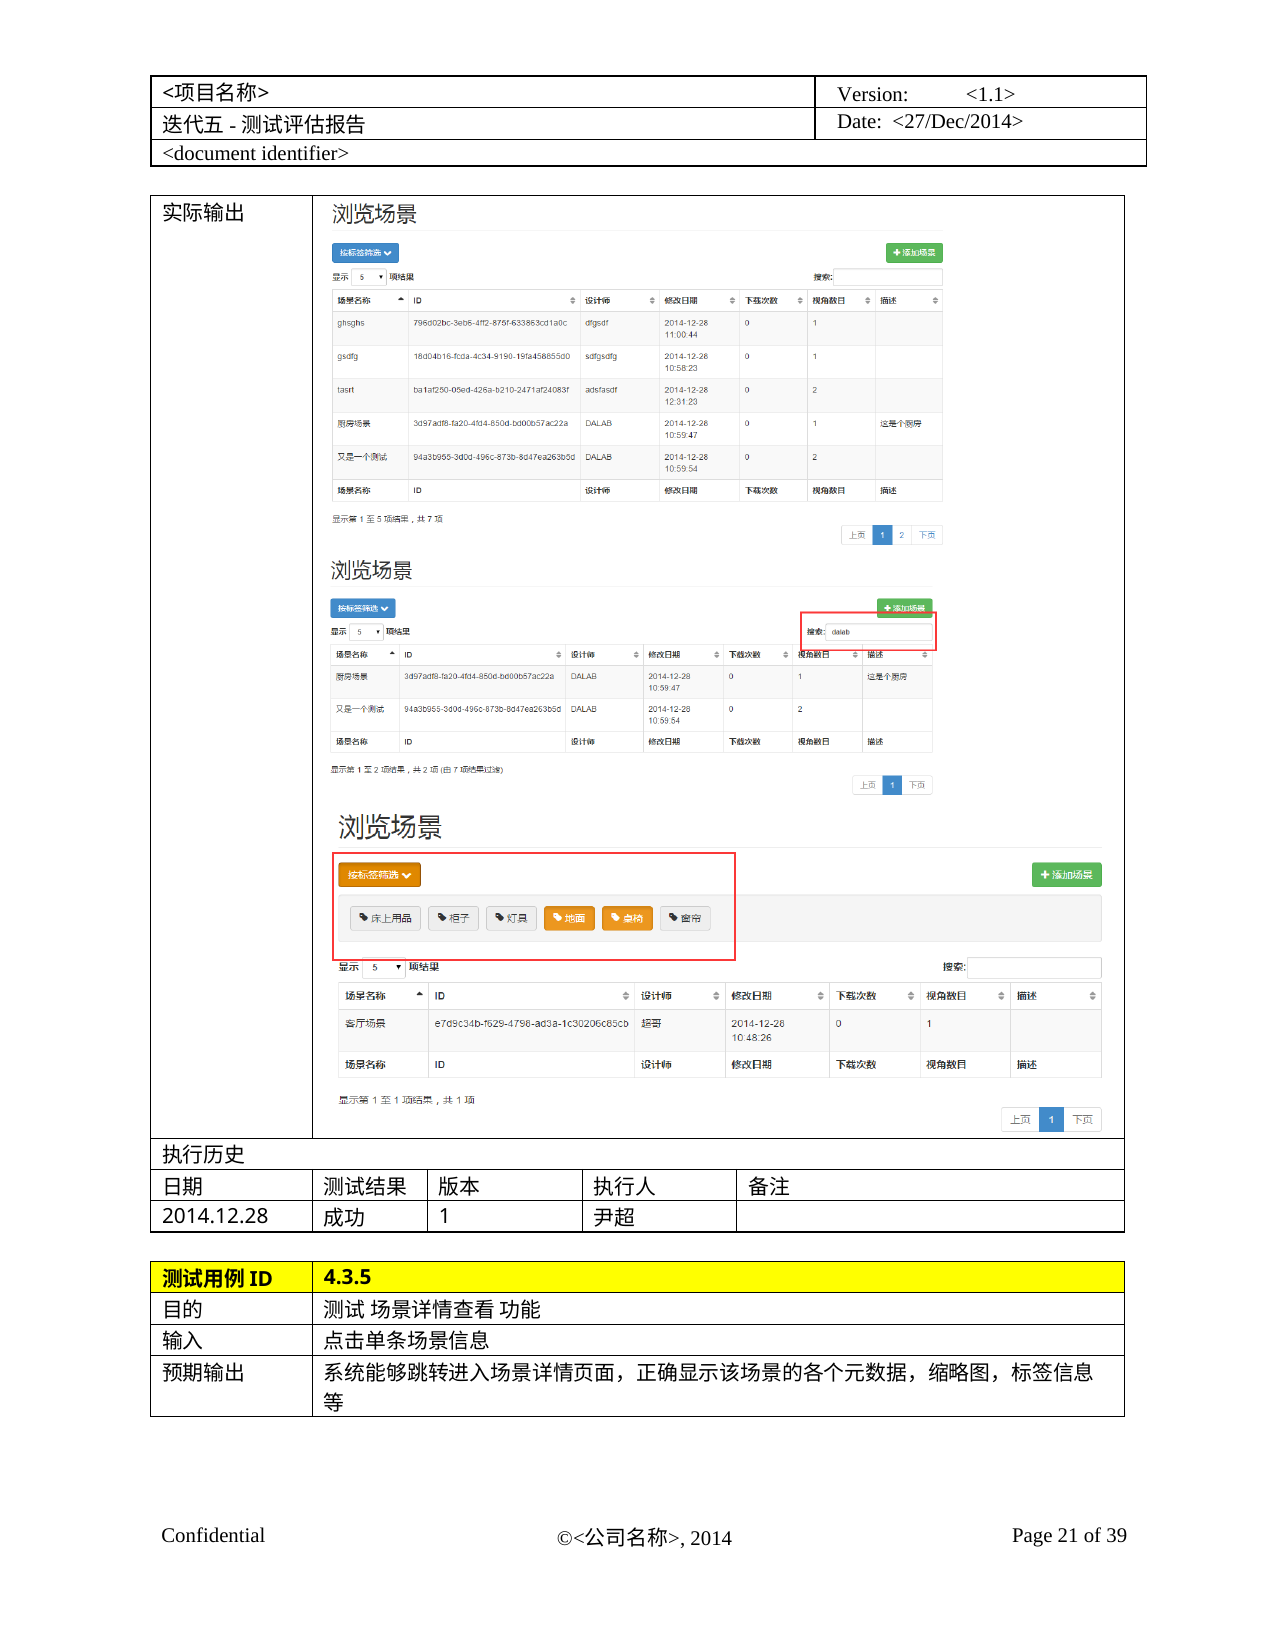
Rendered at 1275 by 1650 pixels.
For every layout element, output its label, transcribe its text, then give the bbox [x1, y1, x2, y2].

table_cell 执行历史 [151, 1139, 1124, 1169]
table_cell 执行人 [583, 1170, 736, 1200]
table_cell 1 [428, 1201, 582, 1231]
table_cell 预期输出 [151, 1356, 312, 1416]
table_cell 实际输出 [151, 196, 312, 1138]
picture [323, 196, 1114, 1138]
table_cell 目的 [151, 1293, 312, 1323]
table_cell 系统能够跳转进入场景详情页面，正确显示该场景的各个元数据，缩略图，标签信息等 [313, 1356, 1124, 1416]
table_header 测试用例ID [151, 1262, 312, 1292]
table_cell [313, 196, 323, 1138]
table_cell 备注 [737, 1170, 1124, 1200]
table_cell 输入 [151, 1325, 312, 1355]
table_cell 尹超 [583, 1201, 736, 1231]
table_cell 成功 [313, 1201, 427, 1231]
table_cell [737, 1201, 1124, 1231]
table_cell 测试结果 [313, 1170, 427, 1200]
table_cell 2014.12.28 [151, 1201, 312, 1231]
table_cell [940, 196, 1124, 1138]
table_header 4.3.5 [313, 1262, 1124, 1292]
table_cell 日期 [151, 1170, 312, 1200]
table_cell 测试 场景详情查看 功能 [313, 1293, 1124, 1323]
table_cell 点击单条场景信息 [313, 1325, 1124, 1355]
table_cell 版本 [428, 1170, 582, 1200]
